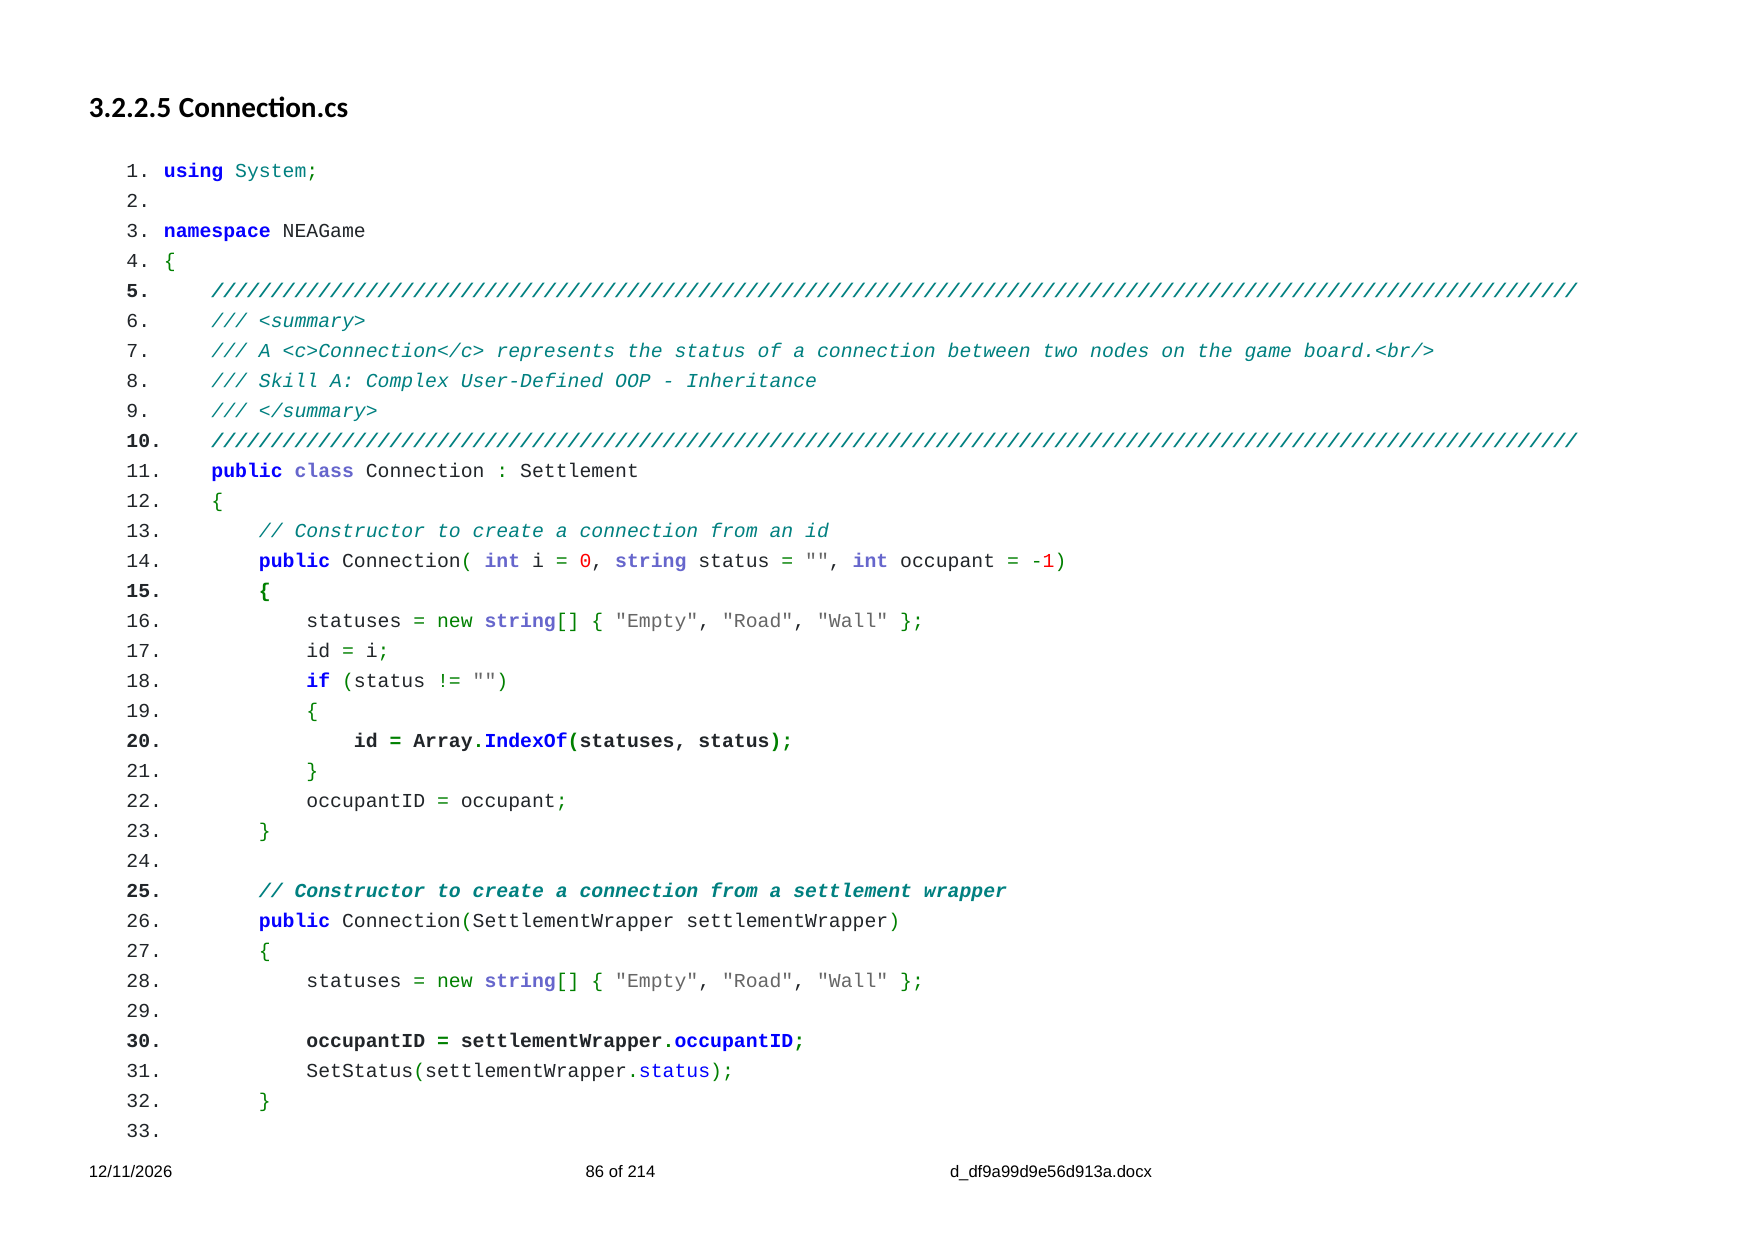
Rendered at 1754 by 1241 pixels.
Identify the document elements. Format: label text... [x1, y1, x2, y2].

list // Constructor to create a connection from a settlement wrapper [126, 873, 1665, 903]
list namespace NEAGame [126, 213, 1665, 243]
list // Constructor to create a connection from an id [126, 513, 1665, 543]
list public Connection(SettlementWrapper settlementWrapper) [126, 903, 1665, 933]
list /// </summary> [126, 393, 1665, 423]
subtitle Connection.cs [89, 89, 1665, 124]
list { [126, 693, 1665, 723]
list { [126, 933, 1665, 963]
list SetStatus(settlementWrapper.status); [126, 1053, 1665, 1083]
list } [126, 813, 1665, 843]
list public Connection( int i = 0, string status = "", int occupant = -1) [126, 543, 1665, 573]
list { [126, 243, 1665, 273]
list /////////////////////////////////////////////////////////////////////////////////////////////////////////////////// [126, 273, 1665, 303]
list occupantID = settlementWrapper.occupantID; [126, 1023, 1665, 1053]
list /////////////////////////////////////////////////////////////////////////////////////////////////////////////////// [126, 423, 1665, 453]
list public class Connection : Settlement [126, 453, 1665, 483]
list statuses = new string[] { "Empty", "Road", "Wall" }; [126, 603, 1665, 633]
list if (status != "") [126, 663, 1665, 693]
list id = Array.IndexOf(statuses, status); [126, 723, 1665, 753]
list } [126, 1083, 1665, 1113]
list /// Skill A: Complex User-Defined OOP - Inheritance [126, 363, 1665, 393]
list occupantID = occupant; [126, 783, 1665, 813]
list { [126, 573, 1665, 603]
list { [126, 483, 1665, 513]
list /// A <c>Connection</c> represents the status of a connection between two nodes on the game board.<br/> [126, 333, 1665, 363]
list /// <summary> [126, 303, 1665, 333]
list id = i; [126, 633, 1665, 663]
list } [126, 753, 1665, 783]
list statuses = new string[] { "Empty", "Road", "Wall" }; [126, 963, 1665, 993]
list using System; [126, 153, 1665, 183]
